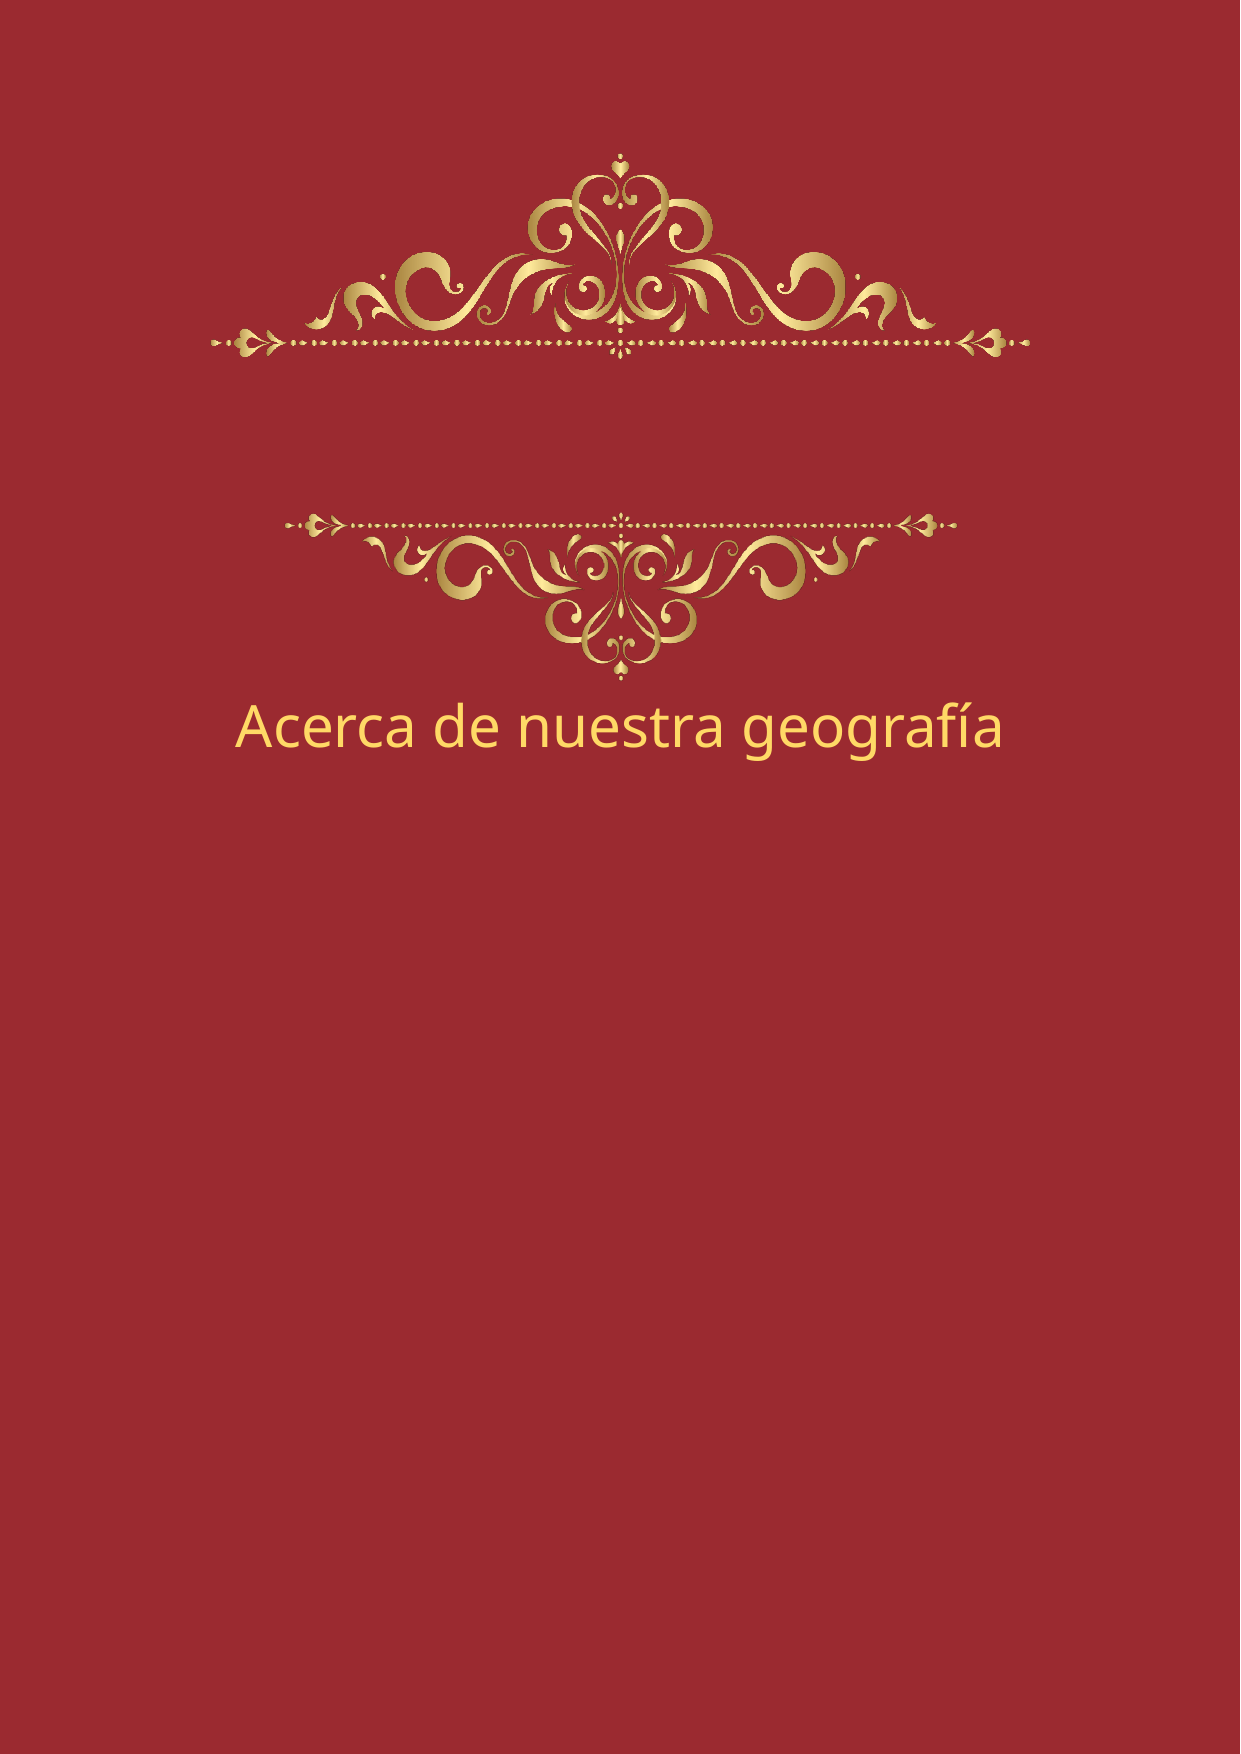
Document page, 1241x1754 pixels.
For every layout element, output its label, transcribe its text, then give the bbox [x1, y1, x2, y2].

picture [206, 147, 1034, 400]
picture [282, 478, 960, 685]
